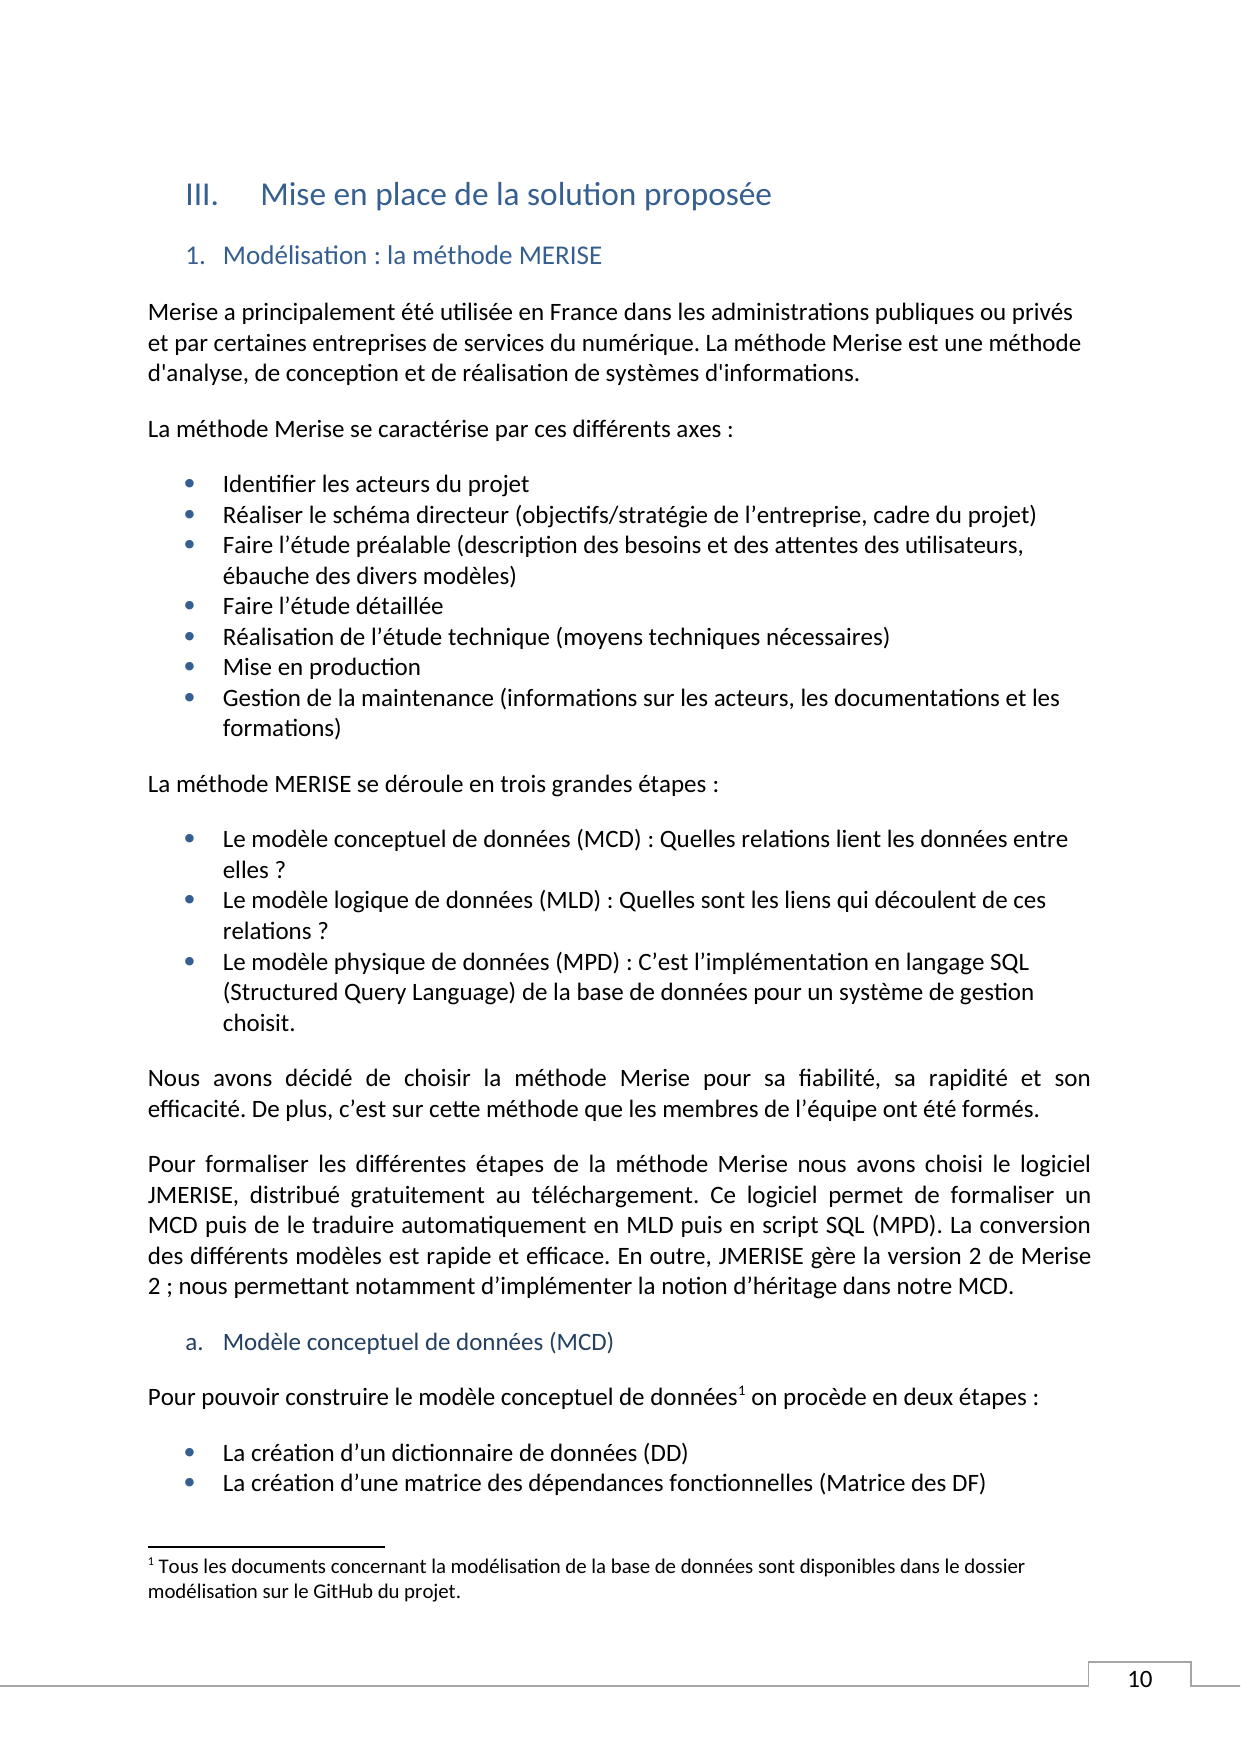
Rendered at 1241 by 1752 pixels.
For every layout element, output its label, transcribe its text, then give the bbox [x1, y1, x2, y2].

list La création d’un dictionnaire de données (DD) [185, 1437, 1093, 1467]
list Le modèle conceptuel de données (MCD) : Quelles relations lient les données entre elles ? [185, 824, 1093, 885]
text Merise a principalement été utilisée en France dans les administrations publiques ou privés et par certaines entreprises de services du numérique. La méthode Merise est une méthode d'analyse, de conception et de réalisation de systèmes d'informations. [148, 296, 1093, 388]
text Pour formaliser les différentes étapes de la méthode Merise nous avons choisi le logiciel JMERISE, distribué gratuitement au téléchargement. Ce logiciel permet de formaliser un MCD puis de le traduire automatiquement en MLD puis en script SQL (MPD). La conversion des différents modèles est rapide et efficace. En outre, JMERISE gère la version 2 de Merise 2 ; nous permettant notamment d’implémenter la notion d’héritage dans notre MCD. [148, 1148, 1093, 1301]
text La méthode MERISE se déroule en trois grandes étapes : [148, 768, 1093, 799]
list Gestion de la maintenance (informations sur les acteurs, les documentations et les formations) [185, 682, 1093, 743]
list Le modèle physique de données (MPD) : C’est l’implémentation en langage SQL (Structured Query Language) de la base de données pour un système de gestion choisit. [185, 946, 1093, 1037]
list Réalisation de l’étude technique (moyens techniques nécessaires) [185, 621, 1093, 652]
subtitle Modélisation : la méthode MERISE [185, 238, 1093, 271]
list Faire l’étude préalable (description des besoins et des attentes des utilisateurs, ébauche des divers modèles) [185, 529, 1093, 591]
text Nous avons décidé de choisir la méthode Merise pour sa fiabilité, sa rapidité et son efficacité. De plus, c’est sur cette méthode que les membres de l’équipe ont été formés. [148, 1062, 1093, 1123]
list Faire l’étude détaillée [185, 591, 1093, 621]
list La création d’une matrice des dépendances fonctionnelles (Matrice des DF) [185, 1467, 1093, 1498]
text Pour pouvoir construire le modèle conceptuel de données on procède en deux étapes : [148, 1381, 1093, 1412]
text La méthode Merise se caractérise par ces différents axes : [148, 413, 1093, 443]
list Le modèle logique de données (MLD) : Quelles sont les liens qui découlent de ces relations ? [185, 885, 1093, 946]
subtitle Mise en place de la solution proposée [185, 173, 1093, 213]
list Réaliser le schéma directeur (objectifs/stratégie de l’entreprise, cadre du projet) [185, 499, 1093, 529]
list Identifier les acteurs du projet [185, 468, 1093, 499]
subtitle Modèle conceptuel de données (MCD) [185, 1326, 1093, 1356]
list Mise en production [185, 652, 1093, 682]
